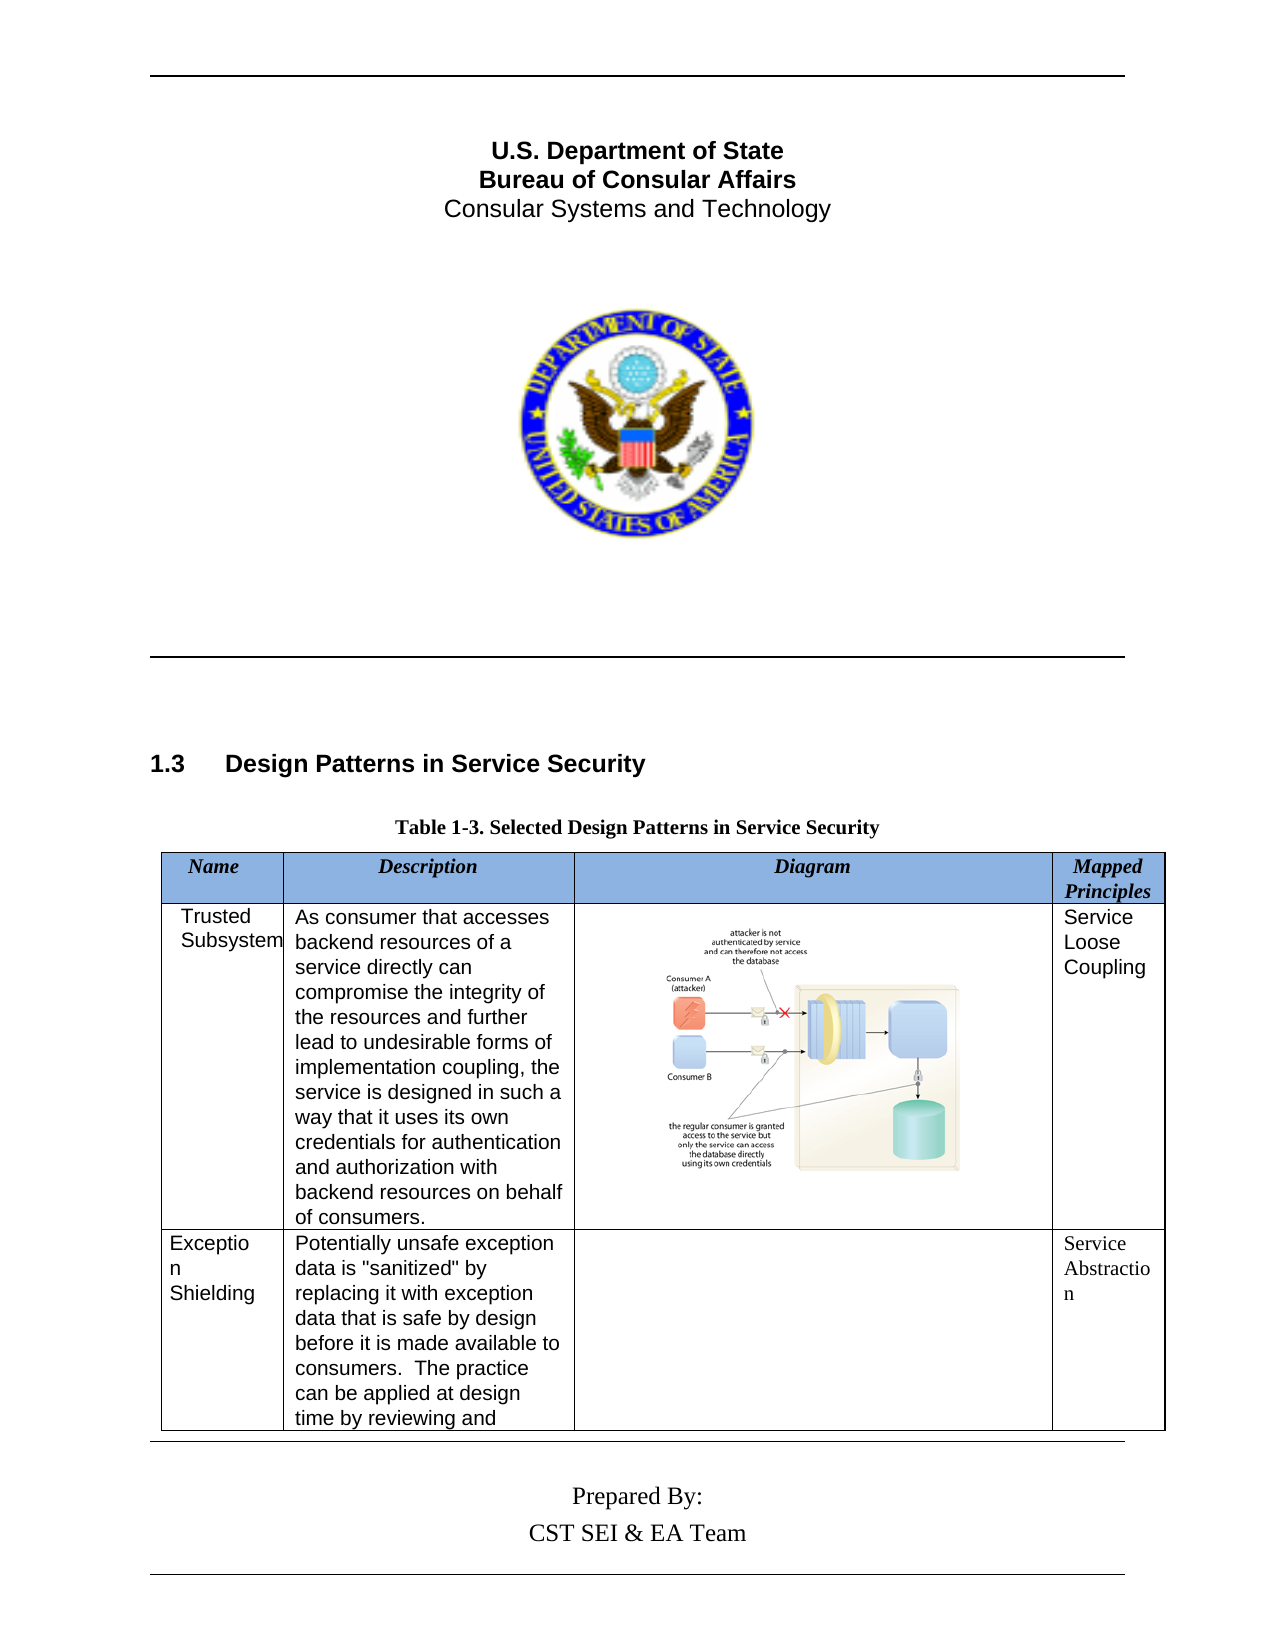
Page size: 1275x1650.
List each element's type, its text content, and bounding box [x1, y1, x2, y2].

table_header Mapped Principles [1053, 853, 1164, 903]
table_cell Exception Shielding [162, 1230, 283, 1430]
table_cell [575, 904, 1052, 1229]
table_cell Service Abstraction [1053, 1230, 1164, 1430]
table_cell As consumer that accesses backend resources of a service directly can compromise the integrity of the resources and further lead to undesirable forms of implementation coupling, the service is designed in such a way that it uses its own credentials for authentication and authorization with backend resources on behalf of consumers. [284, 904, 574, 1229]
table_header Diagram [575, 853, 1052, 903]
picture [666, 928, 960, 1171]
table_header Name [162, 853, 283, 903]
text Table 1-3. Selected Design Patterns in Service Security- [150, 815, 1125, 839]
table_cell Service Loose Coupling [1053, 904, 1164, 1229]
table_cell [575, 1230, 1052, 1430]
table_cell [162, 904, 283, 1229]
table_header Description [284, 853, 574, 903]
subtitle Design Patterns in Service Security [150, 749, 1125, 778]
table_cell Potentially unsafe exception data is "sanitized" by replacing it with exception data that is safe by design before it is made available to consumers. The practice can be applied at design time by reviewing and altering source code or at runtime by adding dynamic sanitization routines. [284, 1230, 574, 1430]
